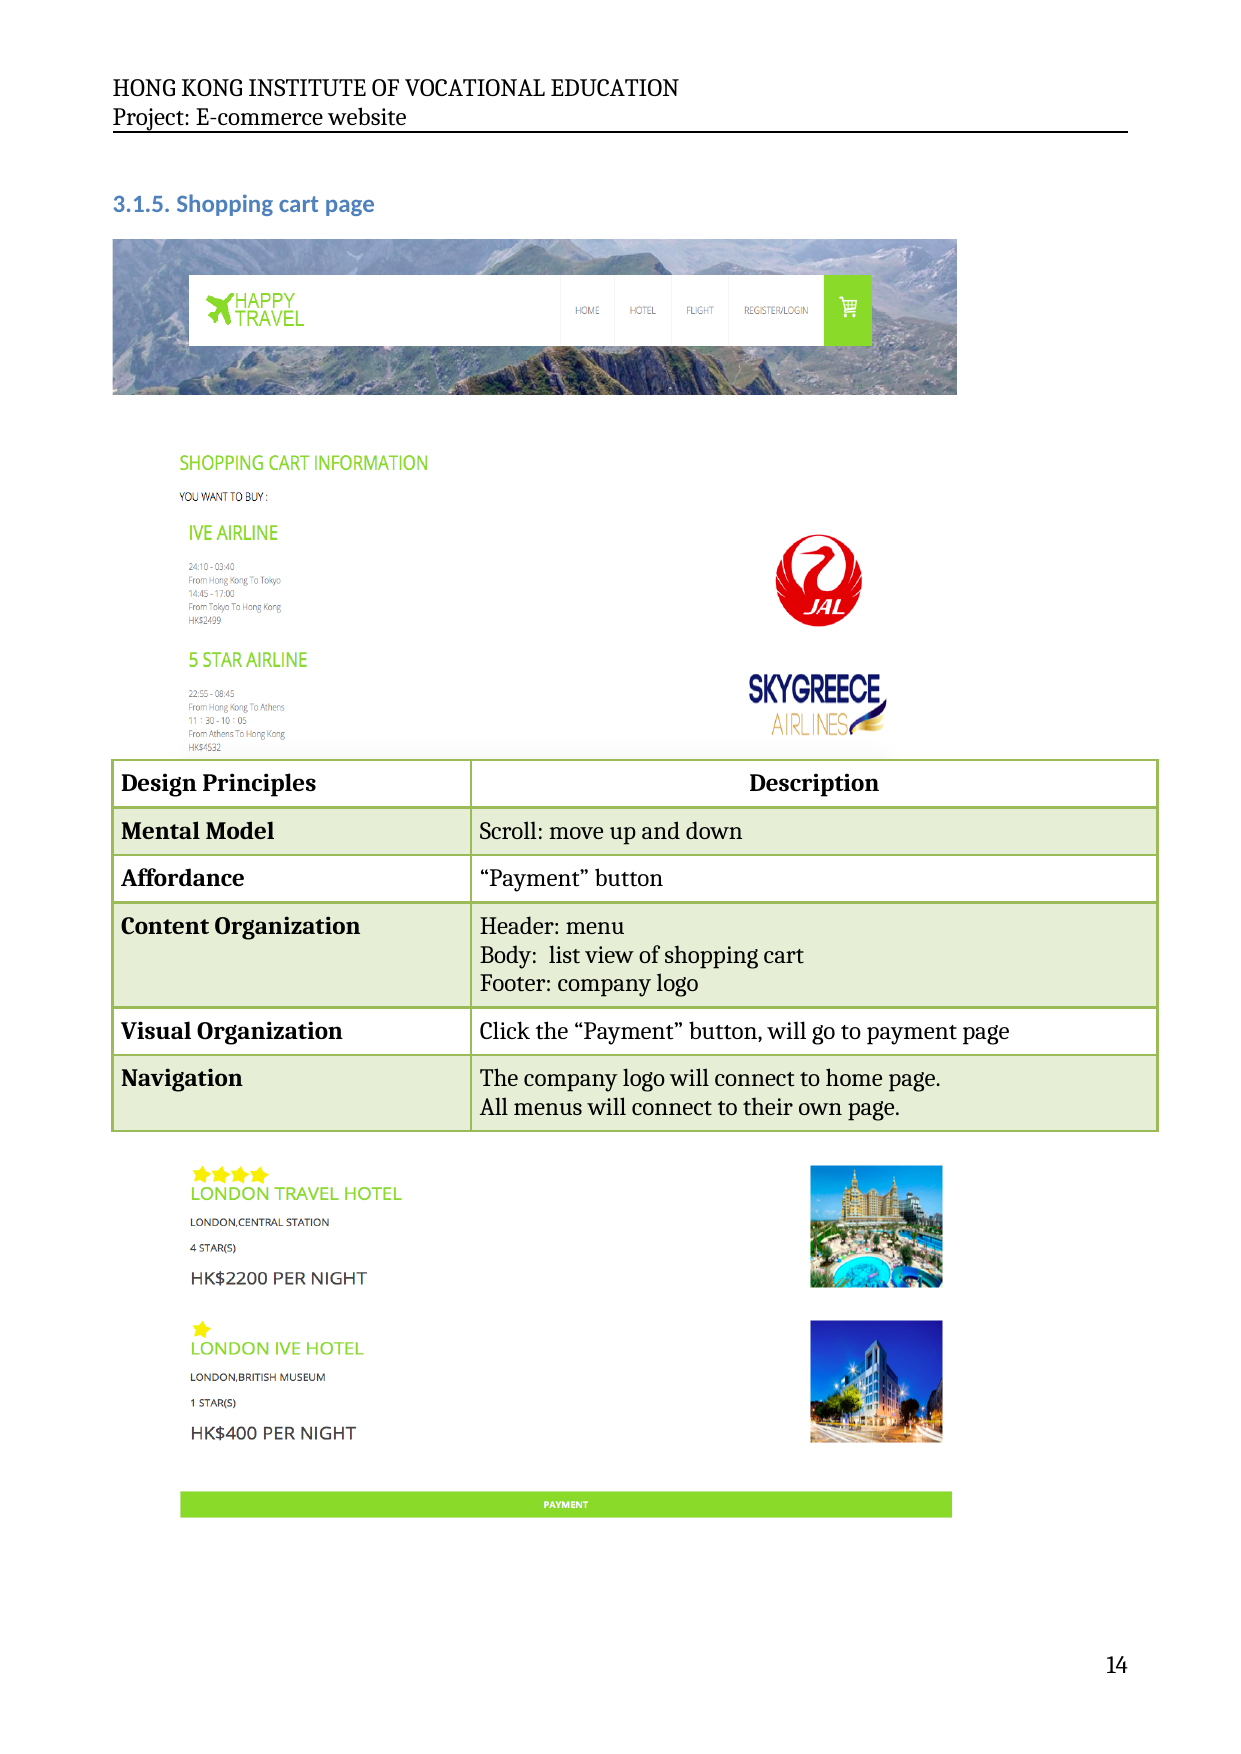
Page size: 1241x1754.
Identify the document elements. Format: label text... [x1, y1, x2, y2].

table_cell Mental Model [114, 809, 470, 854]
text 3.1.5. Shopping cart page [112, 188, 583, 218]
table_cell Affordance [114, 856, 470, 901]
table_cell Scroll: move up and down [472, 809, 1156, 854]
table_cell Click the “Payment” button, will go to payment page [472, 1009, 1156, 1054]
table_cell The company logo will connect to home page. All menus will connect to their own page. [472, 1056, 1156, 1130]
table_cell Header: menu Body: list view of shopping cart Footer: company logo [472, 904, 1156, 1006]
table_cell “Payment” button [472, 856, 1156, 901]
table_cell Content Organization [114, 904, 470, 1006]
table_header Design Principles [114, 761, 470, 806]
picture [112, 239, 957, 759]
table_header Description [472, 761, 1156, 806]
table_cell Visual Organization [114, 1009, 470, 1054]
picture [112, 1153, 1032, 1578]
table_cell Navigation [114, 1056, 470, 1130]
